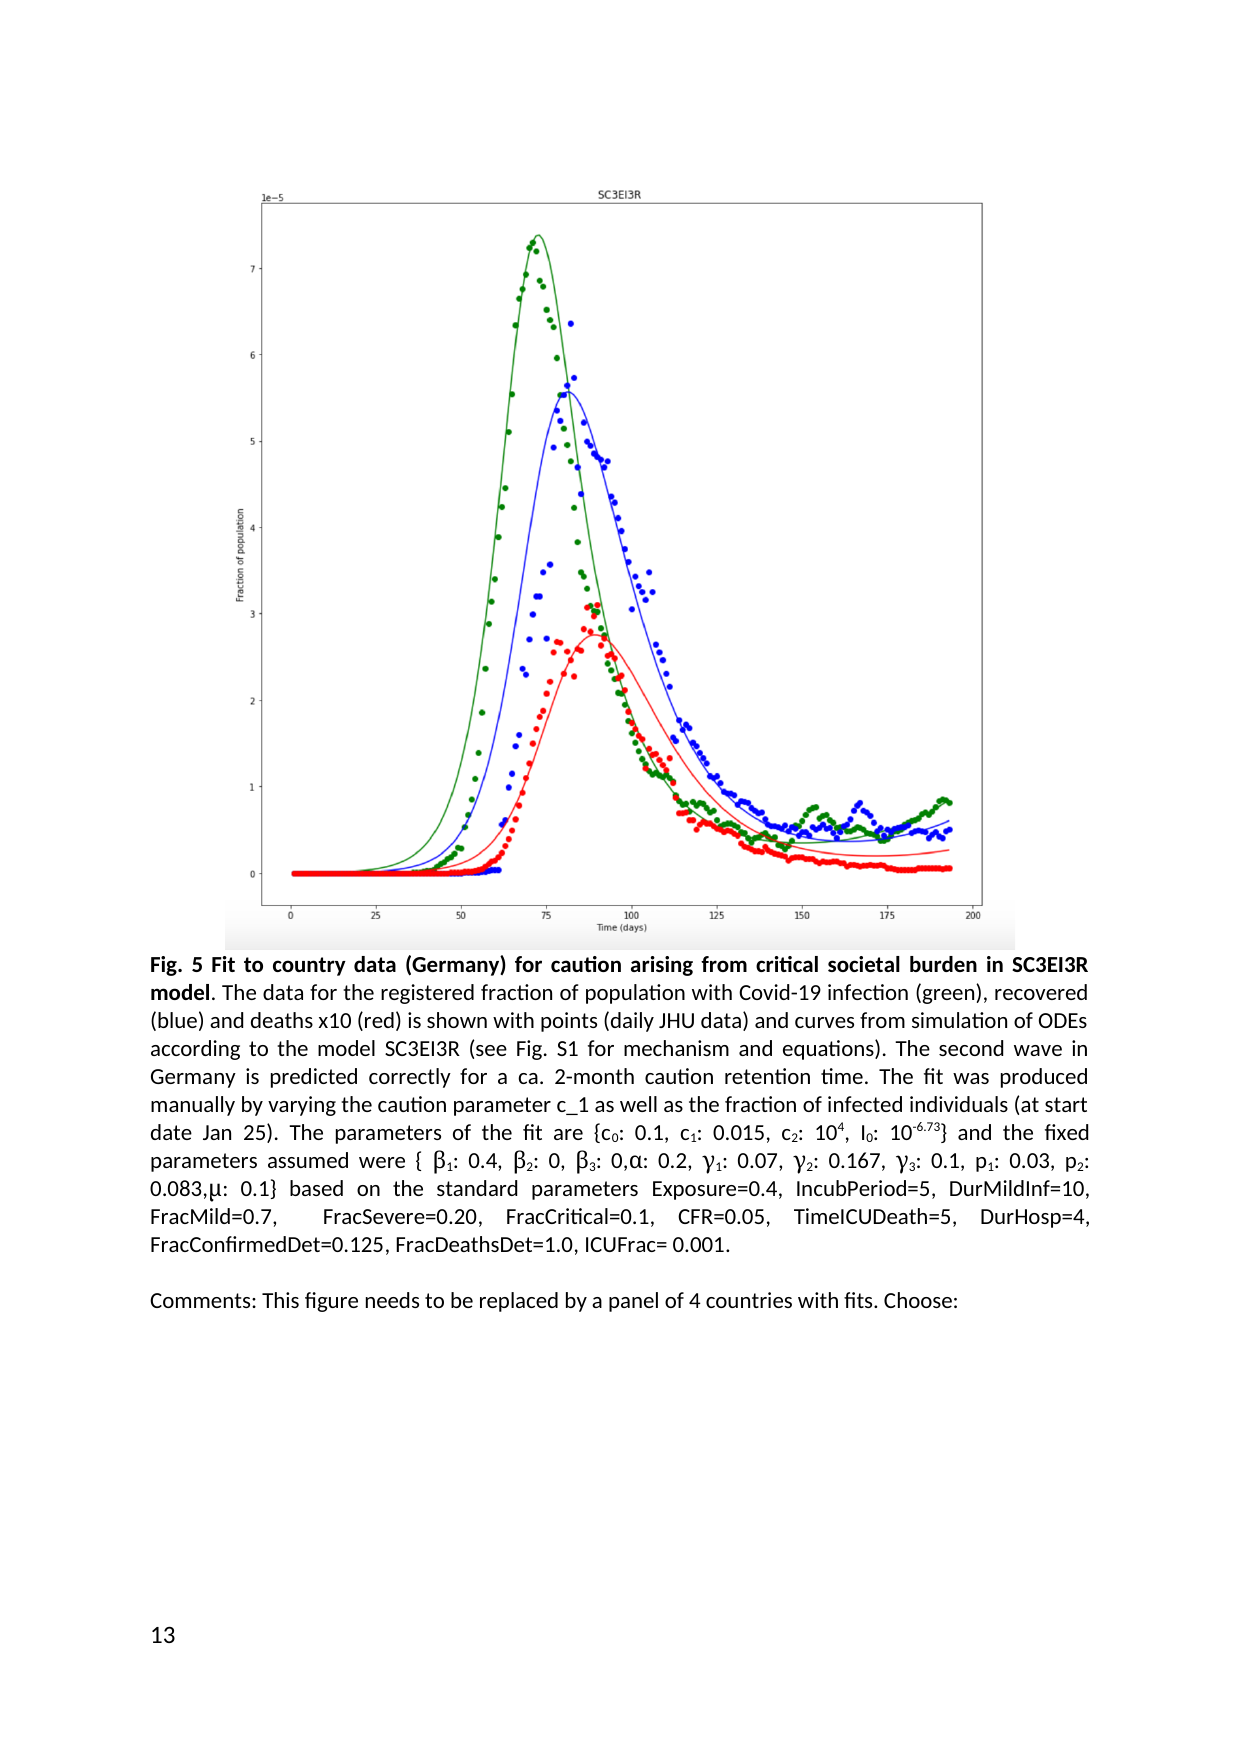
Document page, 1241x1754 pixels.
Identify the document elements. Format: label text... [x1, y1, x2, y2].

picture [225, 180, 1016, 950]
text Fig. 5 Fit to country data (Germany) for caution arising from critical societal burden in SC3EI3R model. The data for the registered fraction of population with Covid-19 infection (green), recovered (blue) and deaths x10 (red) is shown with points (daily JHU data) and curves from simulation of ODEs according to the model SC3EI3R (see Fig. S1 for mechanism and equations). The second wave in Germany is predicted correctly for a ca. 2-month caution retention time. The fit was produced manually by varying the caution parameter c_1 as well as the fraction of infected individuals (at start date Jan 25). The parameters of the fit are {c0: 0.1, c1: 0.015, c2: 104, I0: 10-6.73} and the fixed parameters assumed were { β1: 0.4, β2: 0, β3: 0,α: 0.2, γ1: 0.07, γ2: 0.167, γ3: 0.1, p1: 0.03, p2: 0.083,μ: 0.1} based on the standard parameters Exposure=0.4, IncubPeriod=5, DurMildInf=10, FracMild=0.7, FracSevere=0.20, FracCritical=0.1, CFR=0.05, TimeICUDeath=5, DurHosp=4, FracConfirmedDet=0.125, FracDeathsDet=1.0, ICUFrac= 0.001. [150, 950, 1090, 1258]
text Comments: This figure needs to be replaced by a panel of 4 countries with fits. Choose: [150, 1286, 1090, 1314]
